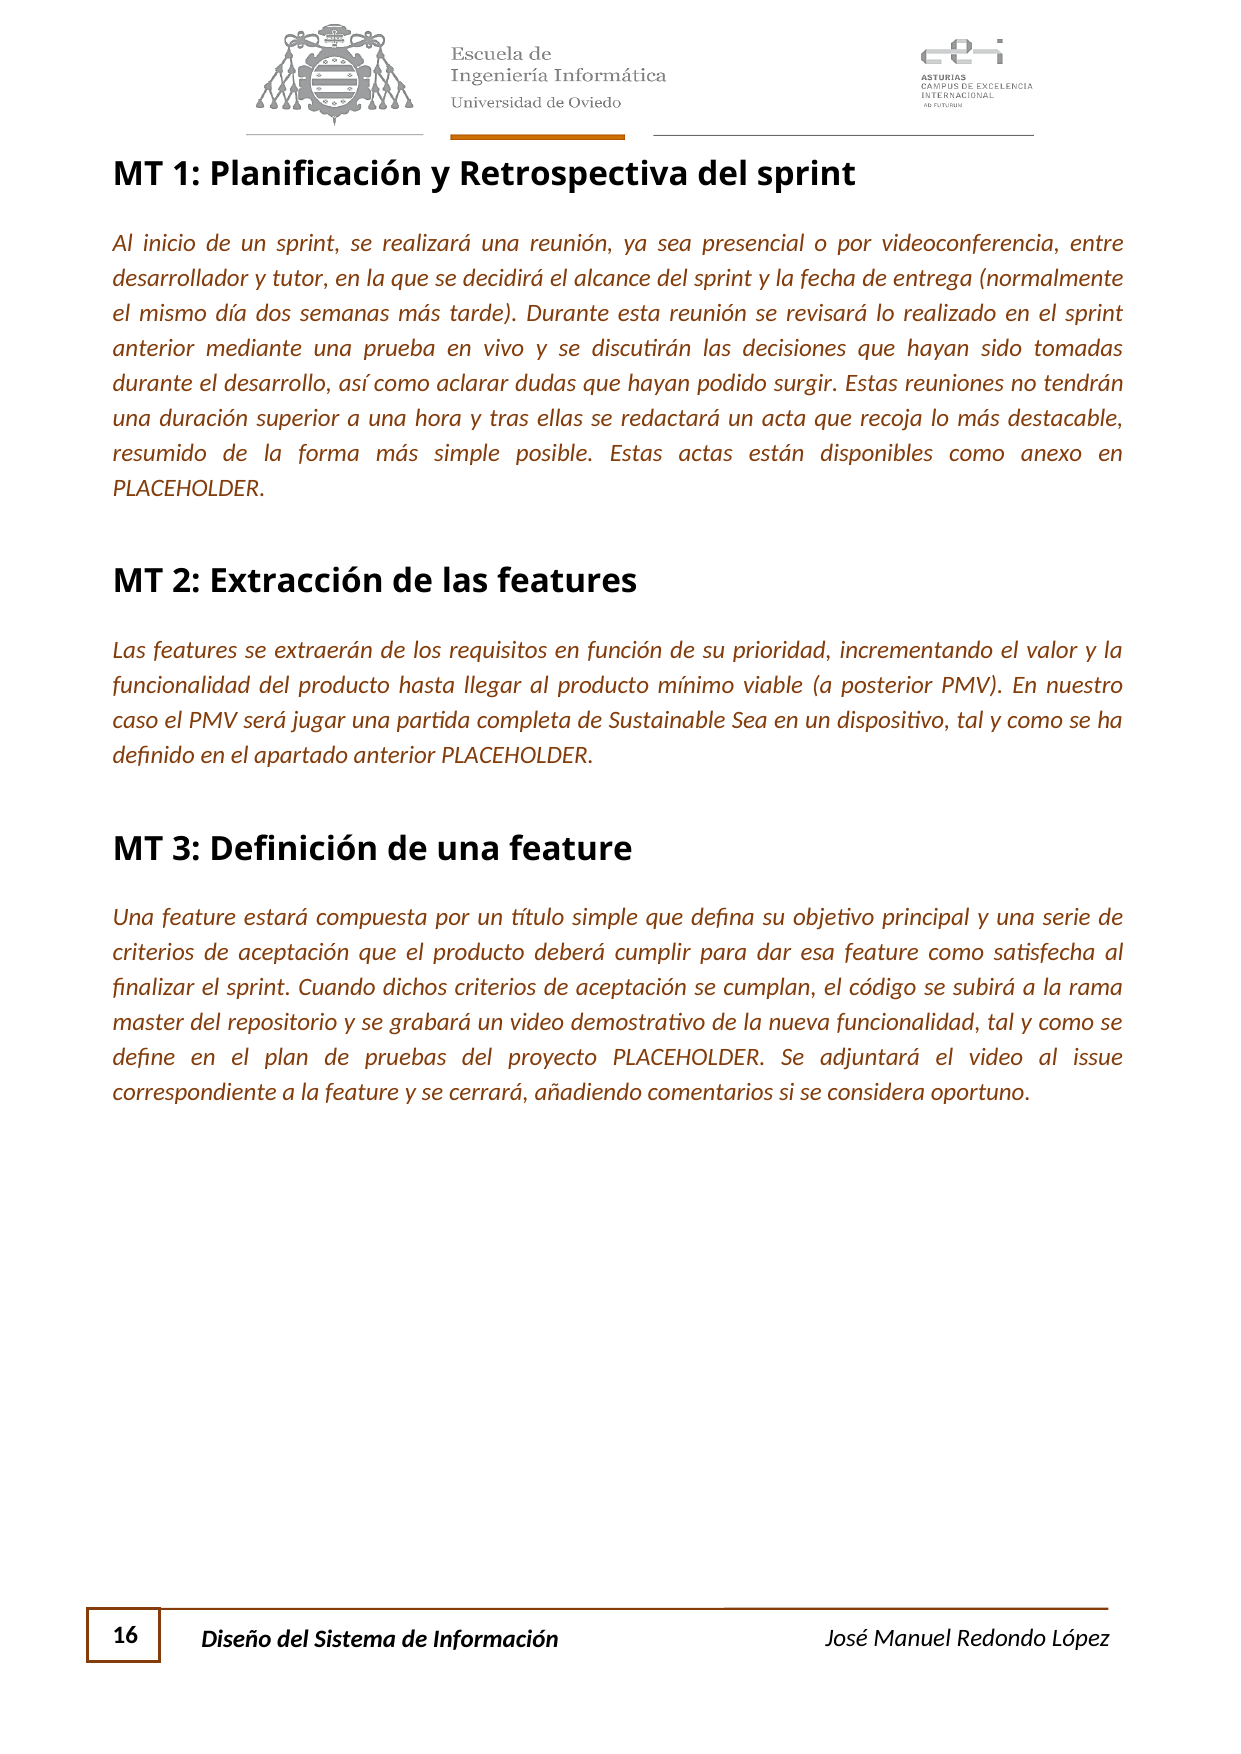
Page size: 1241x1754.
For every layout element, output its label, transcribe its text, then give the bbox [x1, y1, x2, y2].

picture [181, 14, 1099, 150]
subtitle MT 1: Planificación y Retrospectiva del sprint [112, 150, 1128, 195]
text Al inicio de un sprint, se realizará una reunión, ya sea presencial o por videoconferencia, entre desarrollador y tutor, en la que se decidirá el alcance del sprint y la fecha de entrega (normalmente el mismo día dos semanas más tarde). Durante esta reunión se revisará lo realizado en el sprint anterior mediante una prueba en vivo y se discutirán las decisiones que hayan sido tomadas durante el desarrollo, así como aclarar dudas que hayan podido surgir. Estas reuniones no tendrán una duración superior a una hora y tras ellas se redactará un acta que recoja lo más destacable, resumido de la forma más simple posible. Estas actas están disponibles como anexo en PLACEHOLDER. [112, 227, 1128, 503]
subtitle MT 3: Definición de una feature [112, 824, 1128, 870]
text Las features se extraerán de los requisitos en función de su prioridad, incrementando el valor y la funcionalidad del producto hasta llegar al producto mínimo viable (a posterior PMV). En nuestro caso el PMV será jugar una partida completa de Sustainable Sea en un dispositivo, tal y como se ha definido en el apartado anterior PLACEHOLDER. [112, 634, 1128, 770]
subtitle MT 2: Extracción de las features [112, 557, 1128, 603]
text Una feature estará compuesta por un título simple que defina su objetivo principal y una serie de criterios de aceptación que el producto deberá cumplir para dar esa feature como satisfecha al finalizar el sprint. Cuando dichos criterios de aceptación se cumplan, el código se subirá a la rama master del repositorio y se grabará un video demostrativo de la nueva funcionalidad, tal y como se define en el plan de pruebas del proyecto PLACEHOLDER. Se adjuntará el video al issue correspondiente a la feature y se cerrará, añadiendo comentarios si se considera oportuno. [112, 902, 1128, 1107]
